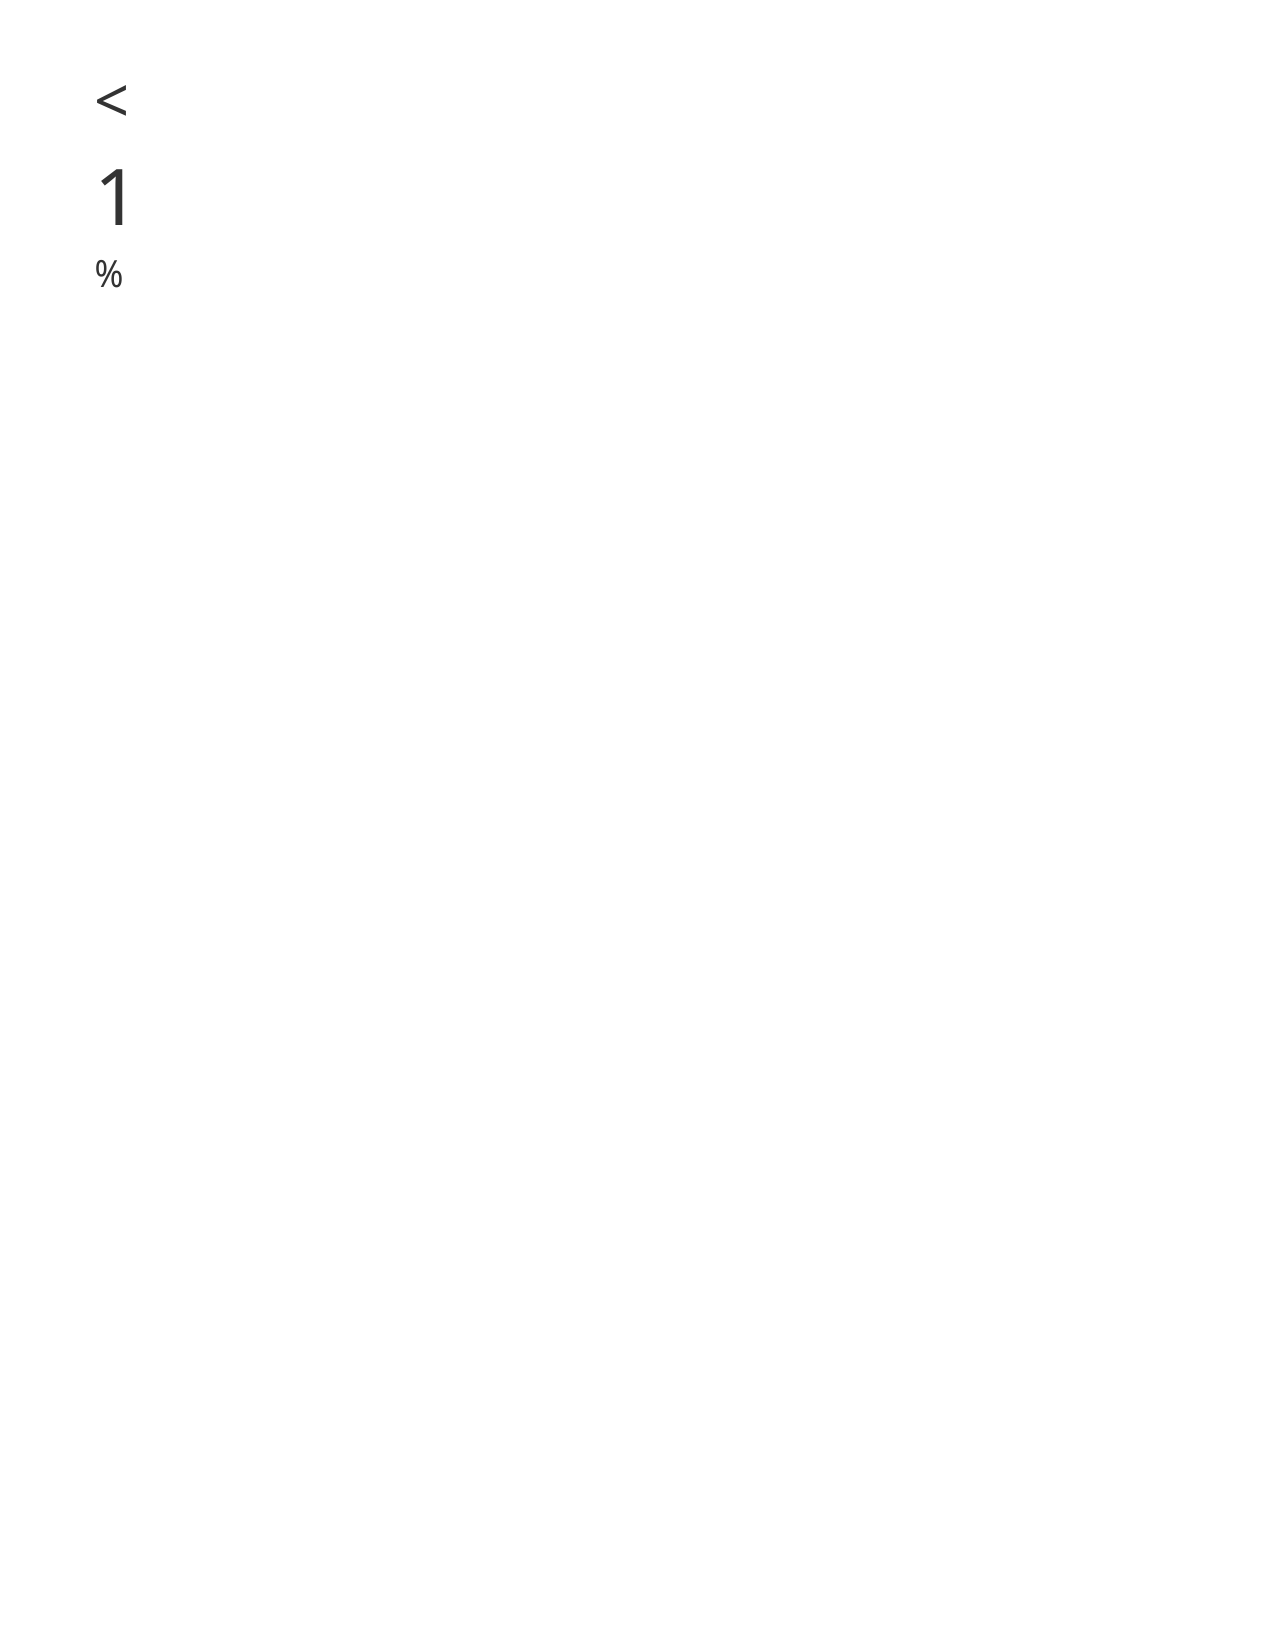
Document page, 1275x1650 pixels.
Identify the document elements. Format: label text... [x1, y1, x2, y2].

text <1% [94, 56, 147, 299]
